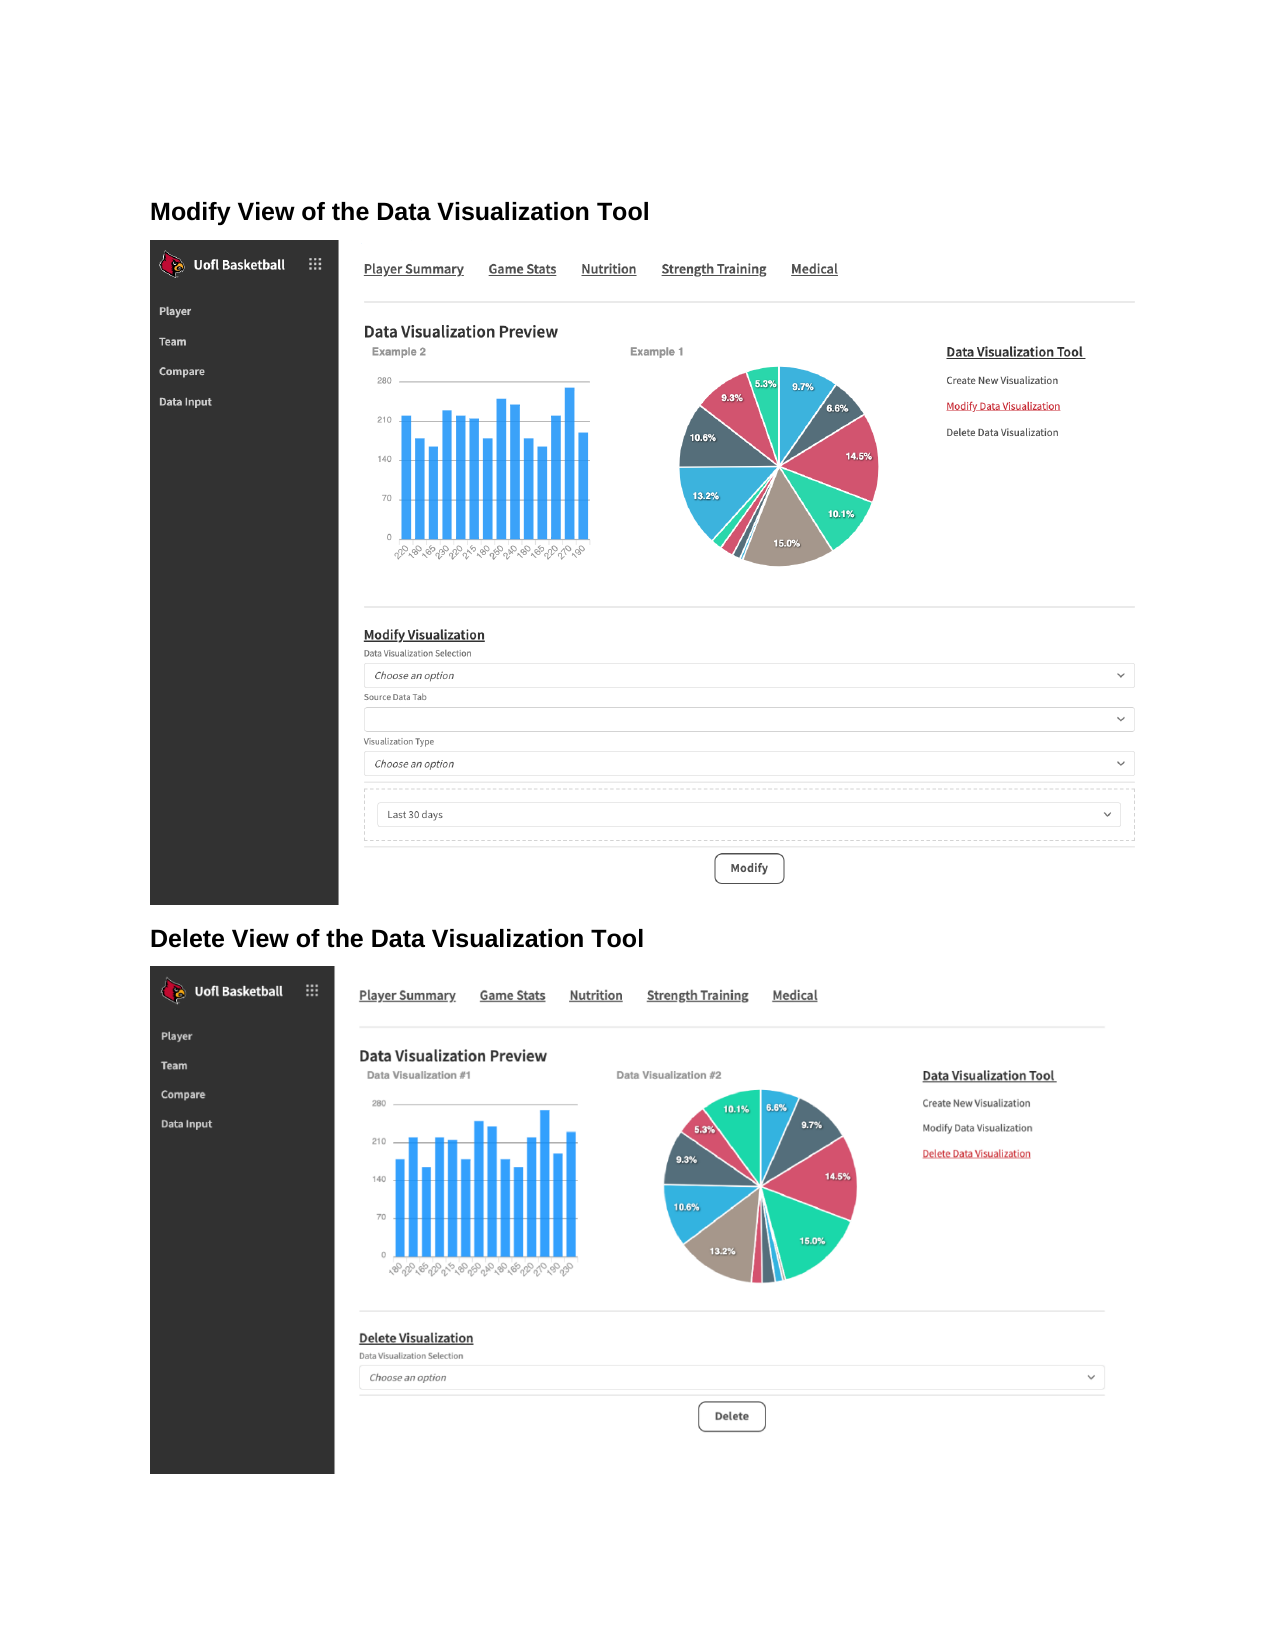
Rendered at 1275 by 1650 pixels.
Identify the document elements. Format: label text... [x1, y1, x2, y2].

picture [150, 240, 1157, 905]
subtitle Modify View of the Data Visualization Tool [150, 197, 1125, 226]
picture [150, 966, 1125, 1474]
subtitle Delete View of the Data Visualization Tool [150, 923, 1125, 952]
